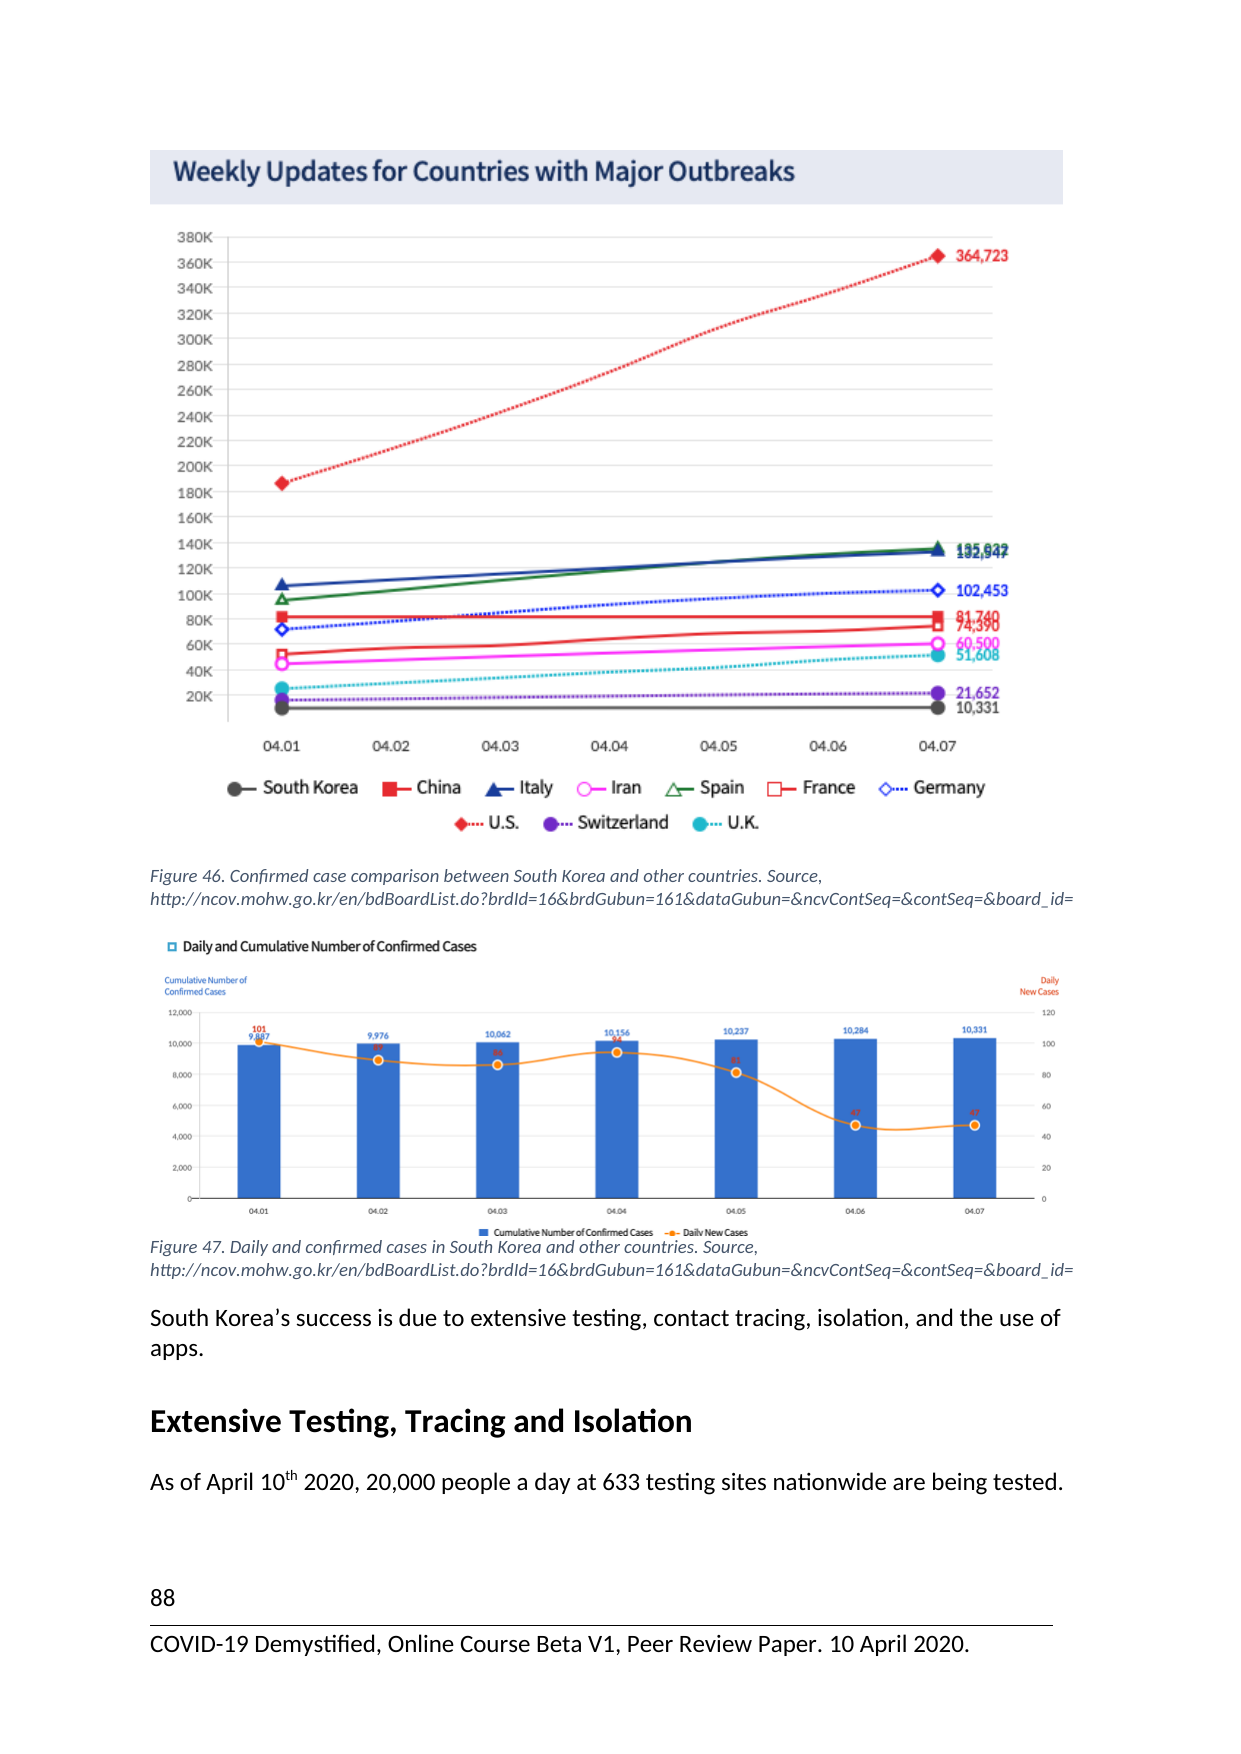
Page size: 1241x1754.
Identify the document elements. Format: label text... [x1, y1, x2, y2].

text Figure 46. Confirmed case comparison between South Korea and other countries. Source, http://ncov.mohw.go.kr/en/bdBoardList.do?brdId=16&brdGubun=161&dataGubun=&ncvContSeq=&contSeq=&board_id= [150, 864, 1090, 910]
subtitle Extensive Testing, Tracing and Isolation [150, 1400, 1090, 1441]
picture [150, 930, 1090, 1236]
text As of April 10th 2020, 20,000 people a day at 633 testing sites nationwide are being tested. [150, 1466, 1090, 1497]
text Figure 47. Daily and confirmed cases in South Korea and other countries. Source, http://ncov.mohw.go.kr/en/bdBoardList.do?brdId=16&brdGubun=161&dataGubun=&ncvContSeq=&contSeq=&board_id= [150, 1236, 1090, 1281]
picture [150, 150, 1063, 864]
text South Korea’s success is due to extensive testing, contact tracing, isolation, and the use of apps. [150, 1302, 1090, 1363]
